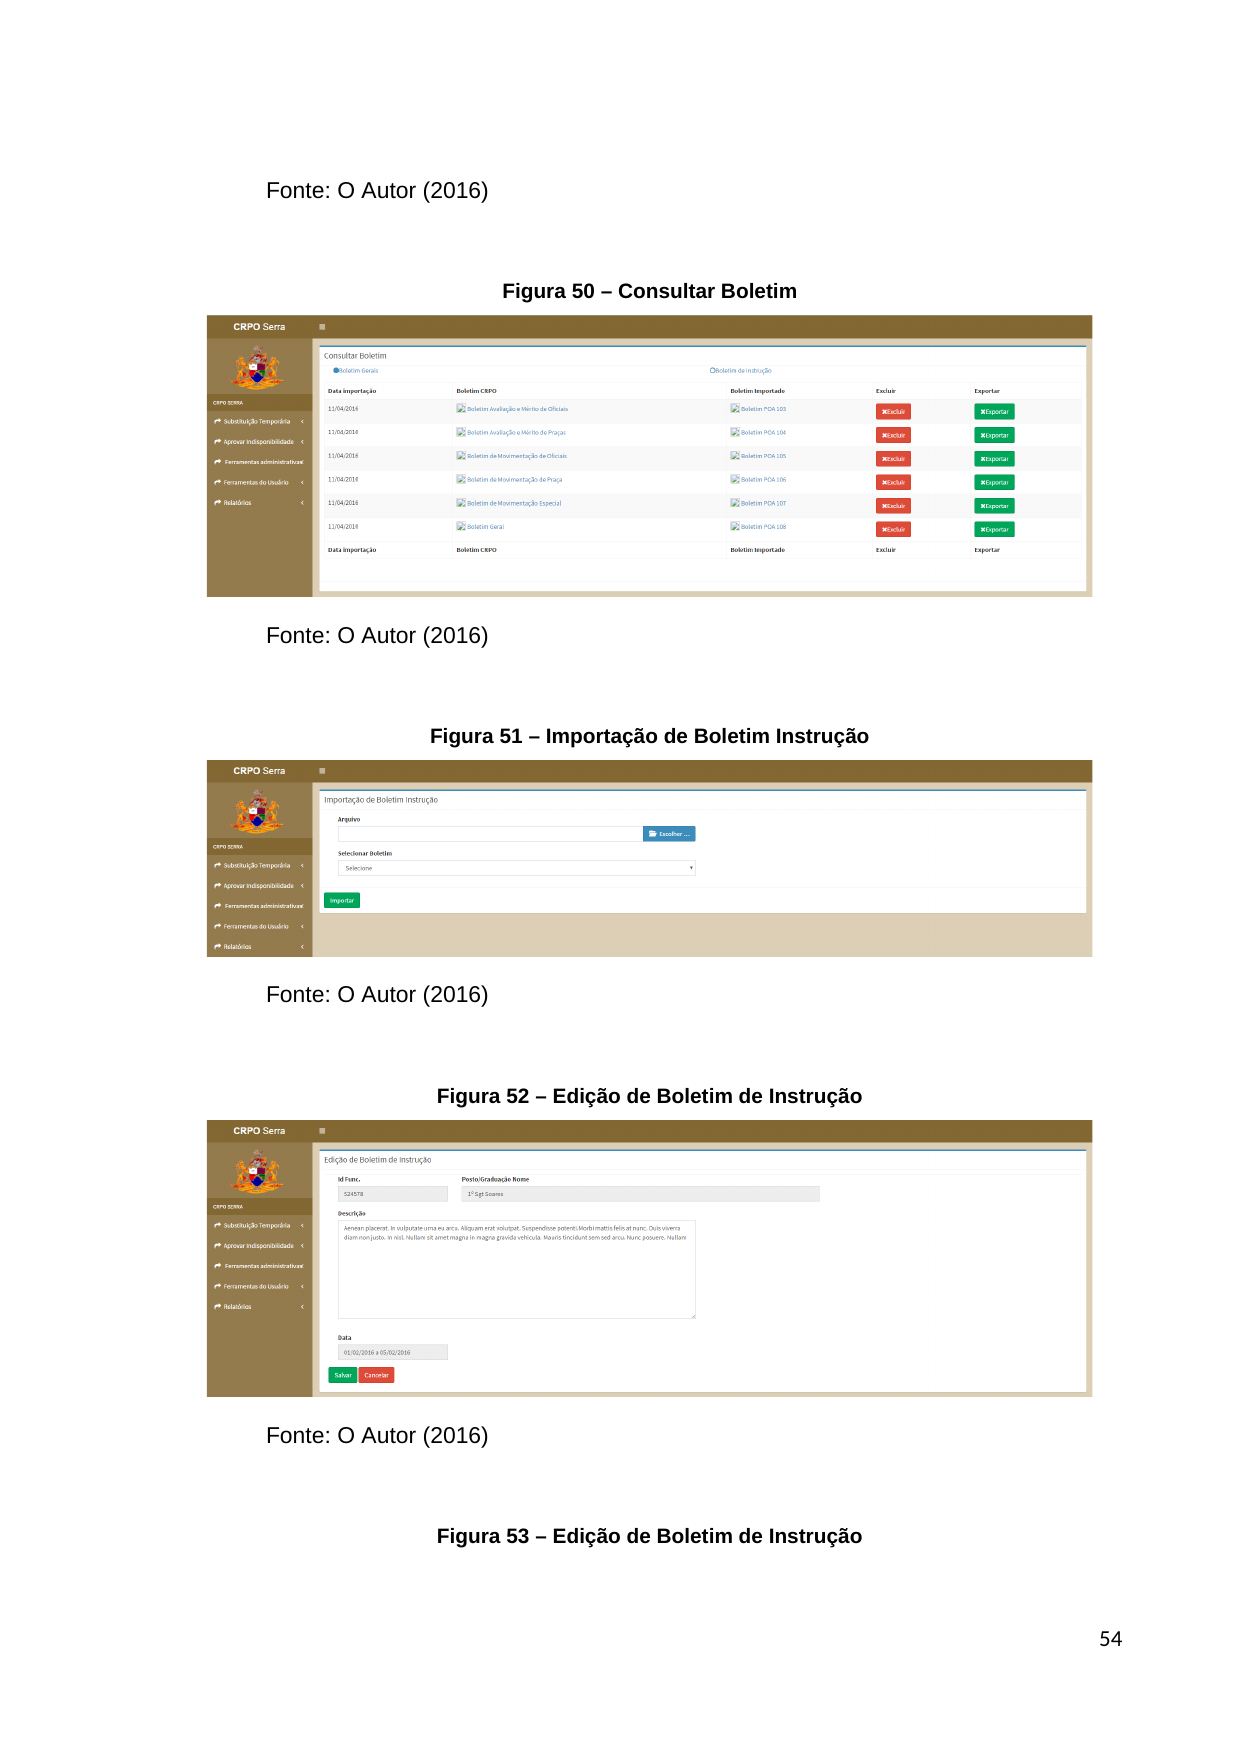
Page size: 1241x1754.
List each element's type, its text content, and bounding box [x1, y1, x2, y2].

text Fonte: O Autor (2016) [177, 1422, 1122, 1448]
text Figura 52 – Edição de Boletim de Instrução [177, 1083, 1122, 1107]
picture [206, 315, 1093, 597]
text Fonte: O Autor (2016) [177, 981, 1122, 1008]
text Figura 53 – Edição de Boletim de Instrução [177, 1524, 1122, 1548]
text Fonte: O Autor (2016) [177, 622, 1122, 648]
text Figura 50 – Consultar Boletim [177, 279, 1122, 303]
picture [206, 760, 1093, 957]
picture [206, 1120, 1093, 1397]
text Figura 51 – Importação de Boletim Instrução [177, 724, 1122, 748]
text Fonte: O Autor (2016) [177, 177, 1122, 203]
